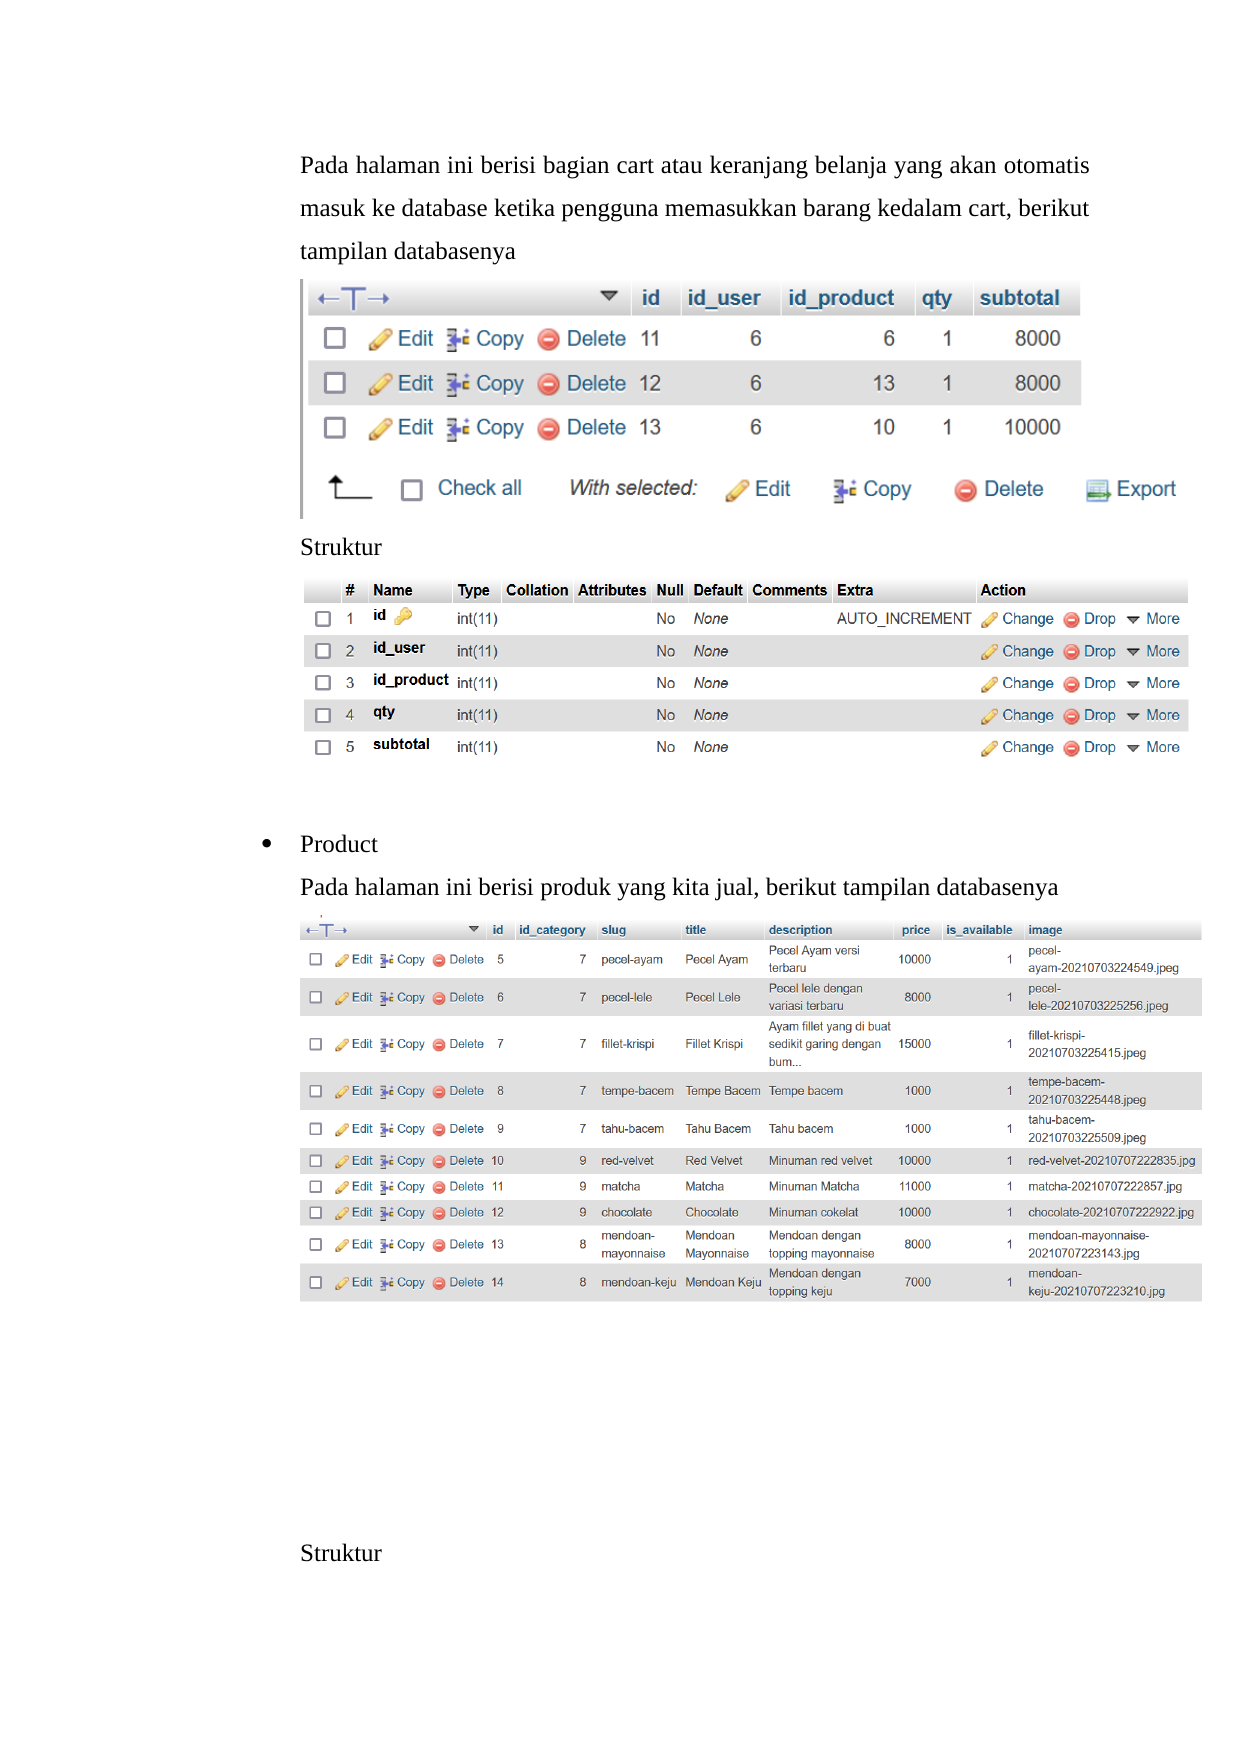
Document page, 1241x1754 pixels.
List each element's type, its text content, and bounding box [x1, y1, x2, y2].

list Struktur [300, 532, 1090, 561]
picture [300, 279, 1204, 519]
list Pada halaman ini berisi produk yang kita jual, berikut tampilan databasenya [300, 872, 1090, 901]
list Pada halaman ini berisi bagian cart atau keranjang belanja yang akan otomatis masuk ke database ketika pengguna memasukkan barang kedalam cart, berikut tampilan databasenya [300, 150, 1090, 265]
picture [300, 575, 1203, 772]
list Struktur [300, 1538, 1090, 1567]
list Product [262, 829, 1090, 857]
picture [300, 915, 1208, 1309]
